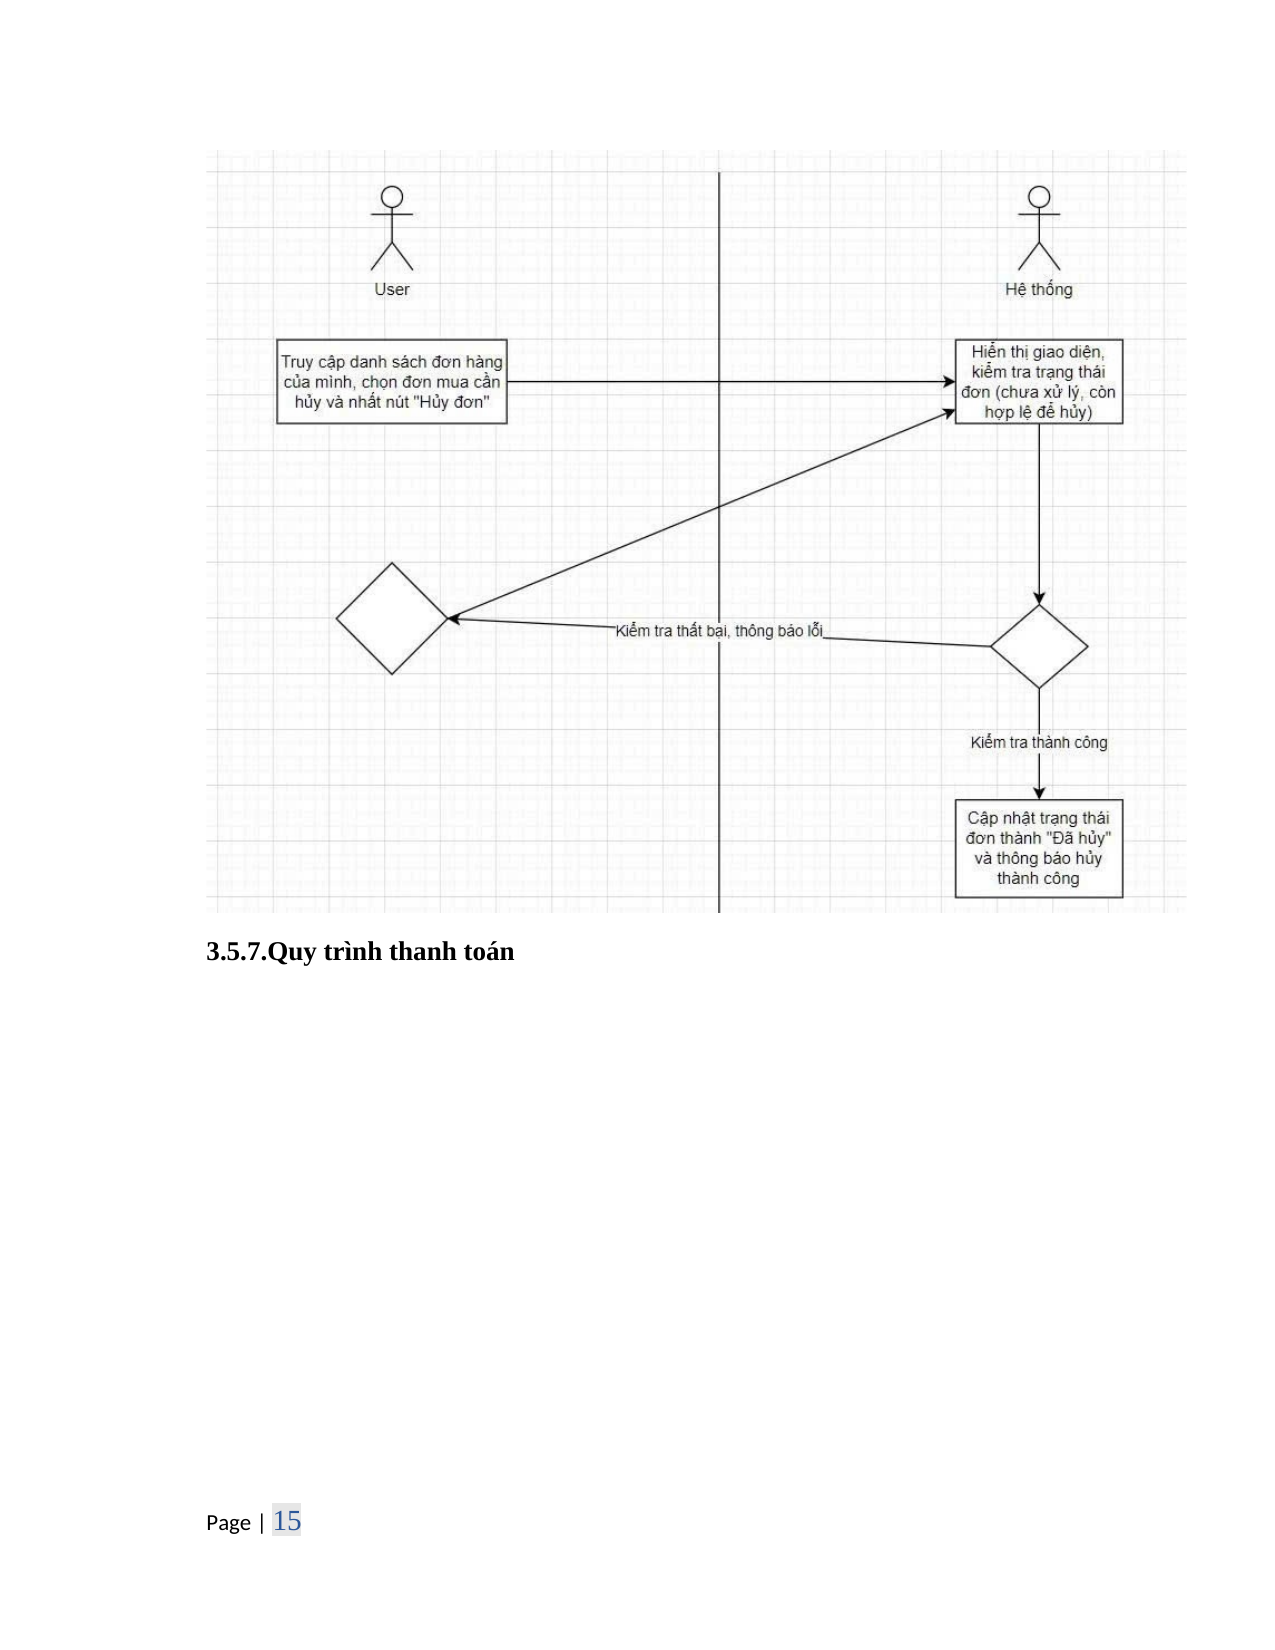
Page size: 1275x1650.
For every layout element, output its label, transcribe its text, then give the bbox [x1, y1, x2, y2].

picture [206, 150, 1187, 913]
subtitle 3.5.7.Quy trình thanh toán [206, 940, 1187, 965]
